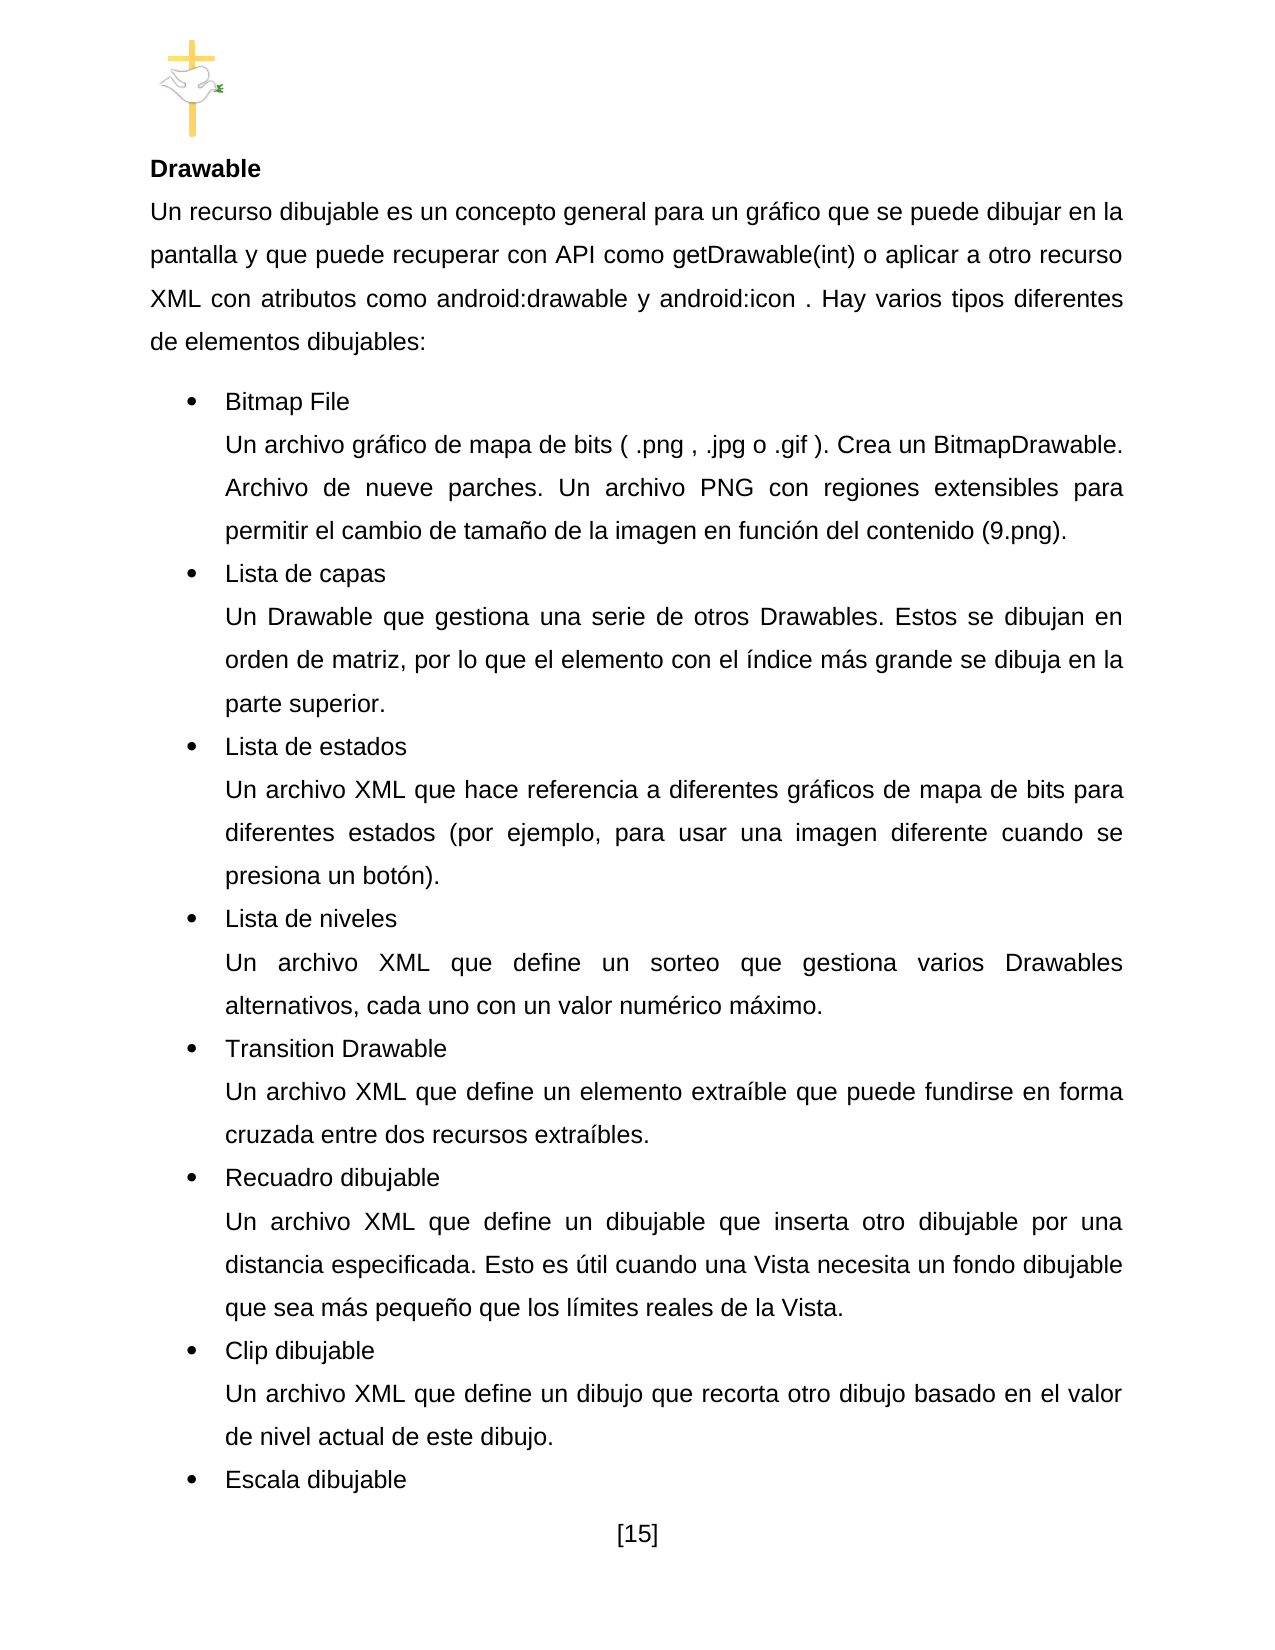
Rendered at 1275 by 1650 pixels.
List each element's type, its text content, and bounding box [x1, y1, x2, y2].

text Un recurso dibujable es un concepto general para un gráfico que se puede dibujar en la pantalla y que puede recuperar con API como getDrawable(int) o aplicar a otro recurso XML con atributos como android:drawable y android:icon . Hay varios tipos diferentes de elementos dibujables: [150, 197, 1125, 355]
picture [139, 37, 243, 141]
list Transition Drawable [187, 1034, 1125, 1063]
list Lista de niveles [187, 904, 1125, 933]
list Lista de estados [187, 732, 1125, 761]
list Un archivo gráfico de mapa de bits ( .png , .jpg o .gif ). Crea un BitmapDrawable. Archivo de nueve parches. Un archivo PNG con regiones extensibles para permitir el cambio de tamaño de la imagen en función del contenido (9.png). [225, 430, 1125, 545]
list Clip dibujable [187, 1336, 1125, 1365]
list Lista de capas [187, 559, 1125, 588]
list Un archivo XML que hace referencia a diferentes gráficos de mapa de bits para diferentes estados (por ejemplo, para usar una imagen diferente cuando se presiona un botón). [225, 775, 1125, 890]
list Un archivo XML que define un dibujable que inserta otro dibujable por una distancia especificada. Esto es útil cuando una Vista necesita un fondo dibujable que sea más pequeño que los límites reales de la Vista. [225, 1206, 1125, 1321]
list Un archivo XML que define un sorteo que gestiona varios Drawables alternativos, cada uno con un valor numérico máximo. [225, 947, 1125, 1019]
list Bitmap File [187, 386, 1125, 415]
list Un archivo XML que define un dibujo que recorta otro dibujo basado en el valor de nivel actual de este dibujo. [225, 1379, 1125, 1451]
subtitle Drawable [150, 154, 1125, 183]
list Escala dibujable [187, 1465, 1125, 1494]
list Recuadro dibujable [187, 1163, 1125, 1192]
list Un Drawable que gestiona una serie de otros Drawables. Estos se dibujan en orden de matriz, por lo que el elemento con el índice más grande se dibuja en la parte superior. [225, 602, 1125, 717]
list Un archivo XML que define un elemento extraíble que puede fundirse en forma cruzada entre dos recursos extraíbles. [225, 1077, 1125, 1149]
